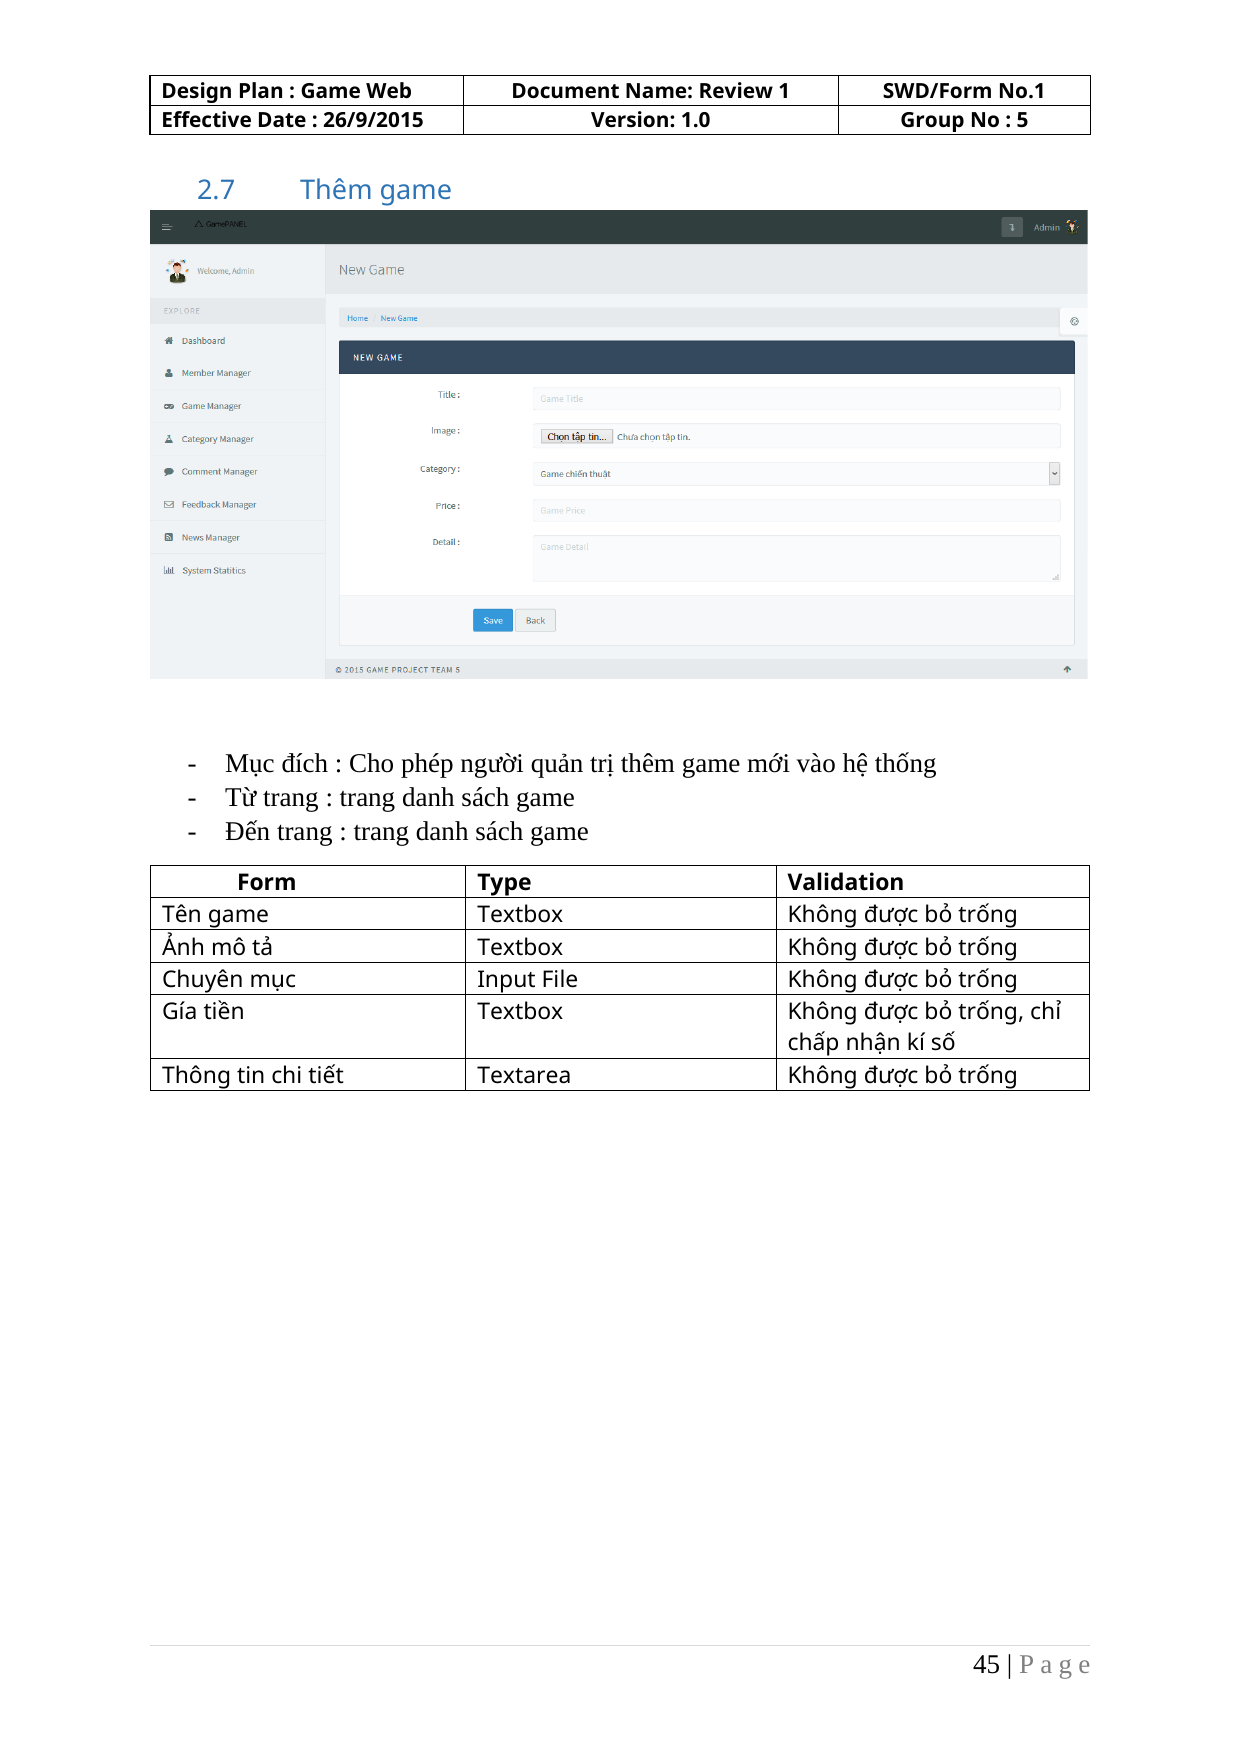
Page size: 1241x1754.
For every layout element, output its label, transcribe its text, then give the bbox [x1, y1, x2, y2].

table_header Type [466, 866, 776, 897]
table_cell Không được bỏ trống [777, 930, 1089, 962]
table_cell Input File [466, 963, 776, 994]
table_cell Chuyên mục [151, 963, 465, 994]
table_cell Textarea [466, 1059, 776, 1090]
list Đến trang : trang danh sách game [187, 814, 1090, 846]
table_cell Không được bỏ trống [777, 1059, 1089, 1090]
table_cell Không được bỏ trống [777, 898, 1089, 929]
table_cell Textbox [466, 930, 776, 962]
table_cell Thông tin chi tiết [151, 1059, 465, 1090]
table_cell Tên game [151, 898, 465, 929]
table_cell Gía tiền [151, 995, 465, 1057]
table_header Validation [777, 866, 1089, 897]
table_cell Ảnh mô tả [151, 930, 465, 962]
picture [150, 210, 1088, 679]
table_cell Textbox [466, 995, 776, 1057]
table_header Form [151, 866, 465, 897]
table_cell Không được bỏ trống, chỉ chấp nhận kí số [777, 995, 1089, 1057]
subtitle Thêm game [197, 170, 1090, 207]
table_cell Không được bỏ trống [777, 963, 1089, 994]
table_cell Textbox [466, 898, 776, 929]
list Từ trang : trang danh sách game [187, 781, 1090, 812]
list Mục đích : Cho phép người quản trị thêm game mới vào hệ thống [187, 747, 1090, 779]
